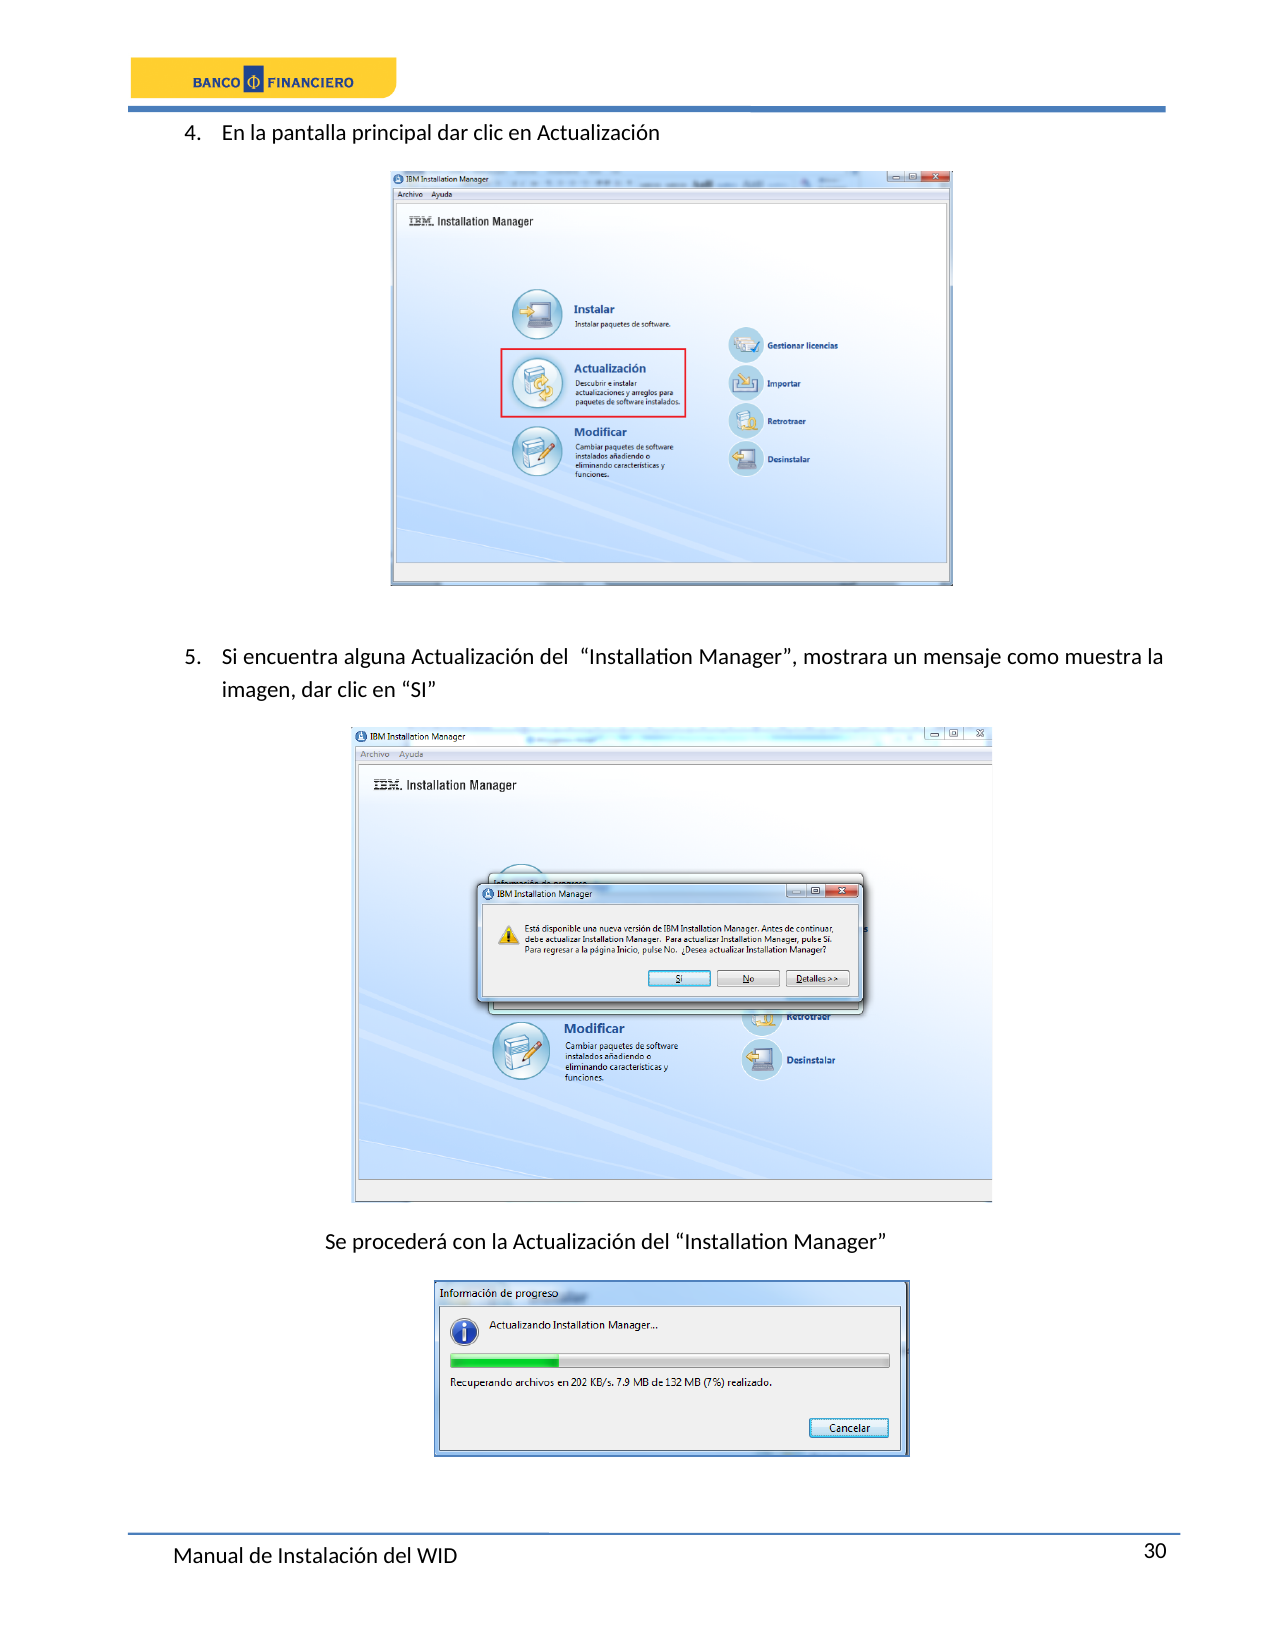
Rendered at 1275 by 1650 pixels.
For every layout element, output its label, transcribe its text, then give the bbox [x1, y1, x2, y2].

list Si encuentra alguna Actualización del “Installation Manager”, mostrara un mensaje como muestra la imagen, dar clic en “SI” [184, 642, 1166, 703]
list En la pantalla principal dar clic en Actualización [184, 118, 1166, 146]
picture [435, 1282, 909, 1455]
picture [390, 171, 953, 586]
picture [127, 53, 400, 101]
picture [351, 727, 993, 1203]
text Se procederá con la Actualización del “Installation Manager” [251, 1227, 1166, 1255]
